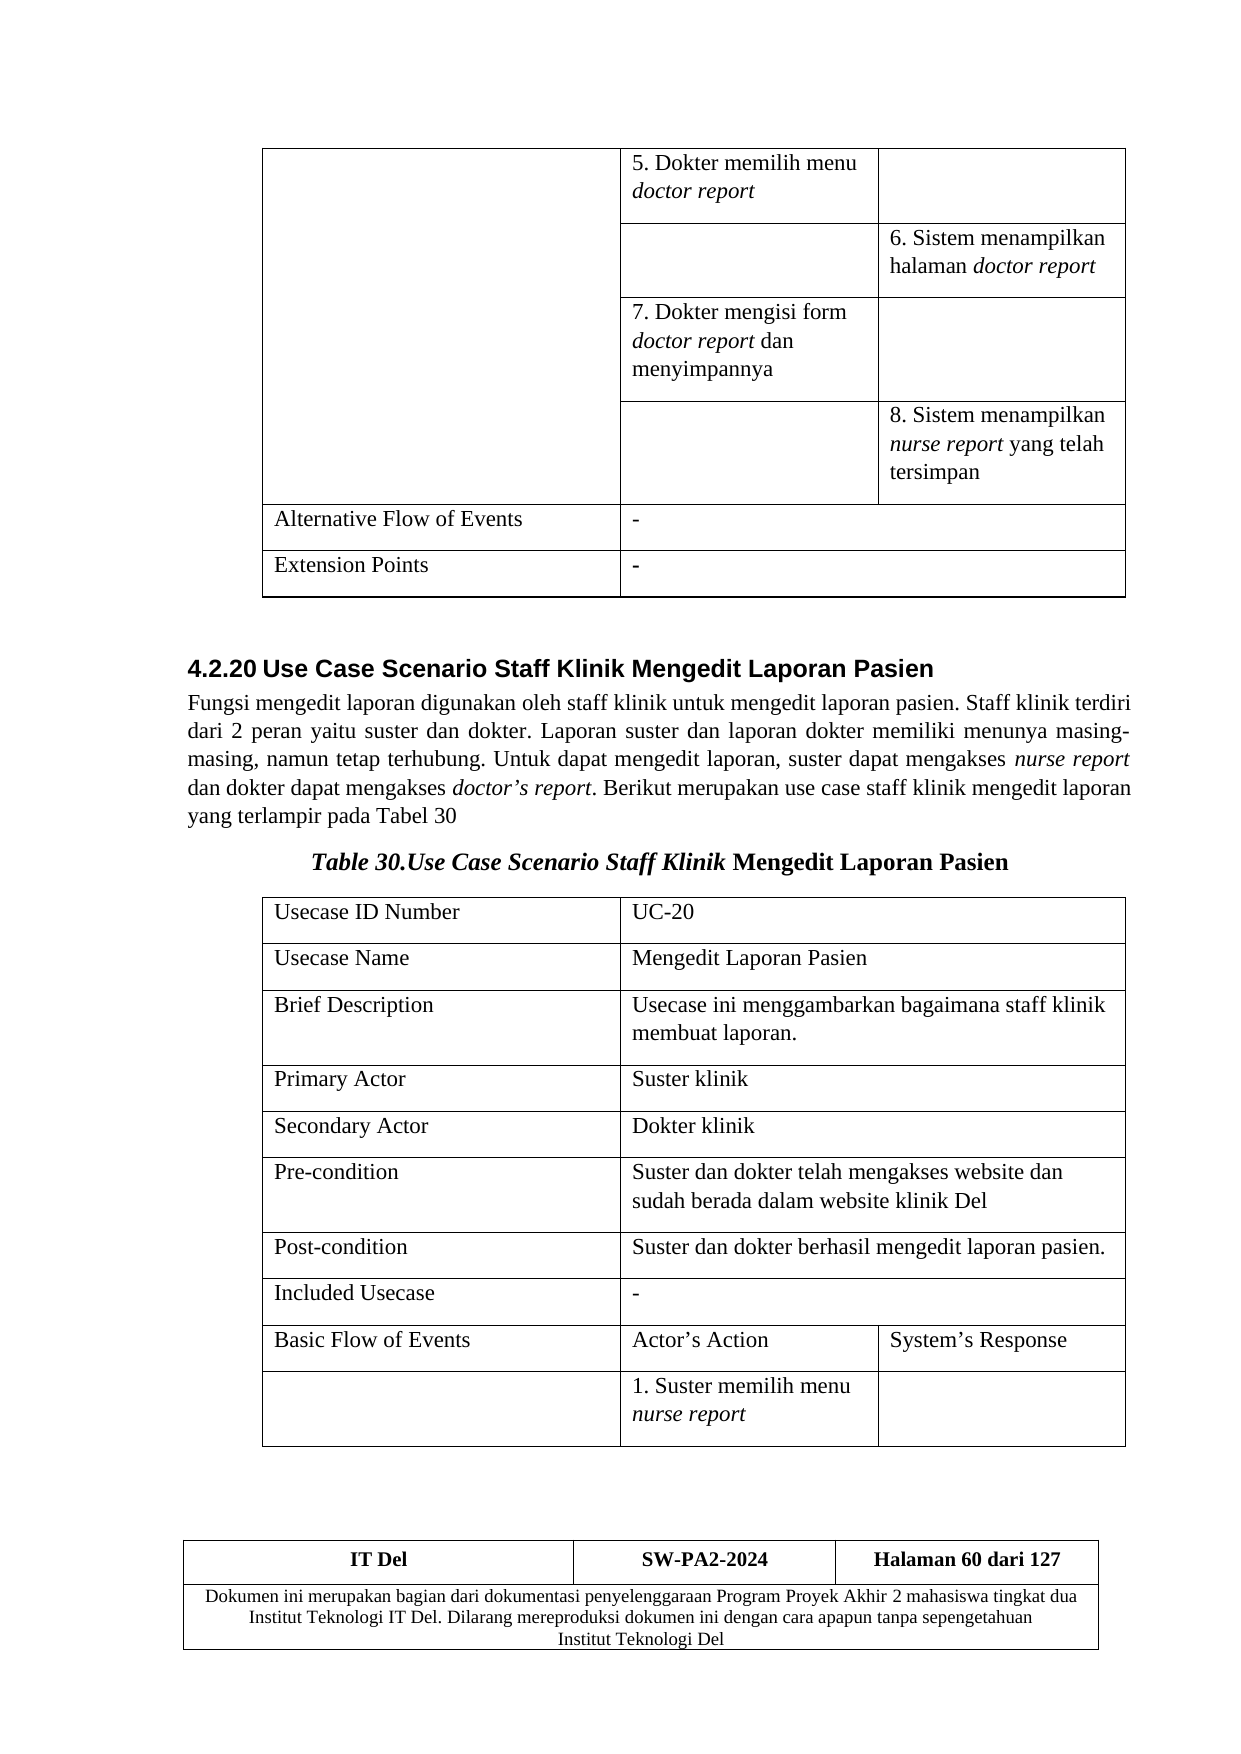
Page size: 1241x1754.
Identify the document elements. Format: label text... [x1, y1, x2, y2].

table_cell Brief Description [263, 991, 620, 1064]
table_cell Basic Flow of Events [263, 1326, 620, 1371]
table_cell Extension Points [263, 551, 620, 596]
subtitle Use Case Scenario Staff Klinik Mengedit Laporan Pasien [187, 653, 1132, 682]
table_cell [621, 402, 878, 504]
table_cell - [621, 551, 1125, 596]
table_cell Usecase Name [263, 944, 620, 990]
table_cell [621, 224, 878, 297]
table_cell 1. Suster memilih menu nurse report [621, 1372, 878, 1446]
table_cell 6. Sistem menampilkan halaman doctor report [879, 224, 1125, 297]
table_header UC-20 [621, 898, 1125, 943]
table_cell Suster dan dokter berhasil mengedit laporan pasien. [621, 1233, 1125, 1278]
table_cell [879, 298, 1125, 401]
table_cell Secondary Actor [263, 1112, 620, 1157]
table_cell System’s Response [879, 1326, 1125, 1371]
table_cell Primary Actor [263, 1066, 620, 1111]
table_cell Suster dan dokter telah mengakses website dan sudah berada dalam website klinik Del [621, 1158, 1125, 1232]
table_cell Actor’s Action [621, 1326, 878, 1371]
table_cell [879, 149, 1125, 222]
table_cell - [621, 505, 1125, 550]
table_cell Alternative Flow of Events [263, 505, 620, 550]
table_cell [263, 1372, 620, 1446]
table_cell Dokter klinik [621, 1112, 1125, 1157]
table_cell Usecase ini menggambarkan bagaimana staff klinik membuat laporan. [621, 991, 1125, 1064]
table_cell Pre-condition [263, 1158, 620, 1232]
table_cell 5. Dokter memilih menu doctor report [621, 149, 878, 222]
text Table 30.Use Case Scenario Staff Klinik Mengedit Laporan Pasien [187, 847, 1132, 876]
table_cell 8. Sistem menampilkan nurse report yang telah tersimpan [879, 402, 1125, 504]
table_cell Included Usecase [263, 1279, 620, 1325]
table_cell Post-condition [263, 1233, 620, 1278]
table_cell Mengedit Laporan Pasien [621, 944, 1125, 990]
table_cell 7. Dokter mengisi form doctor report dan menyimpannya [621, 298, 878, 401]
table_header Usecase ID Number [263, 898, 620, 943]
table_cell - [621, 1279, 1125, 1325]
table_cell [879, 1372, 1125, 1446]
table_cell Suster klinik [621, 1066, 1125, 1111]
text Fungsi mengedit laporan digunakan oleh staff klinik untuk mengedit laporan pasien. Staff klinik terdiri dari 2 peran yaitu suster dan dokter. Laporan suster dan laporan dokter memiliki menunya masing-masing, namun tetap terhubung. Untuk dapat mengedit laporan, suster dapat mengakses nurse report dan dokter dapat mengakses doctor’s report. Berikut merupakan use case staff klinik mengedit laporan yang terlampir pada Tabel 30 [187, 688, 1132, 829]
